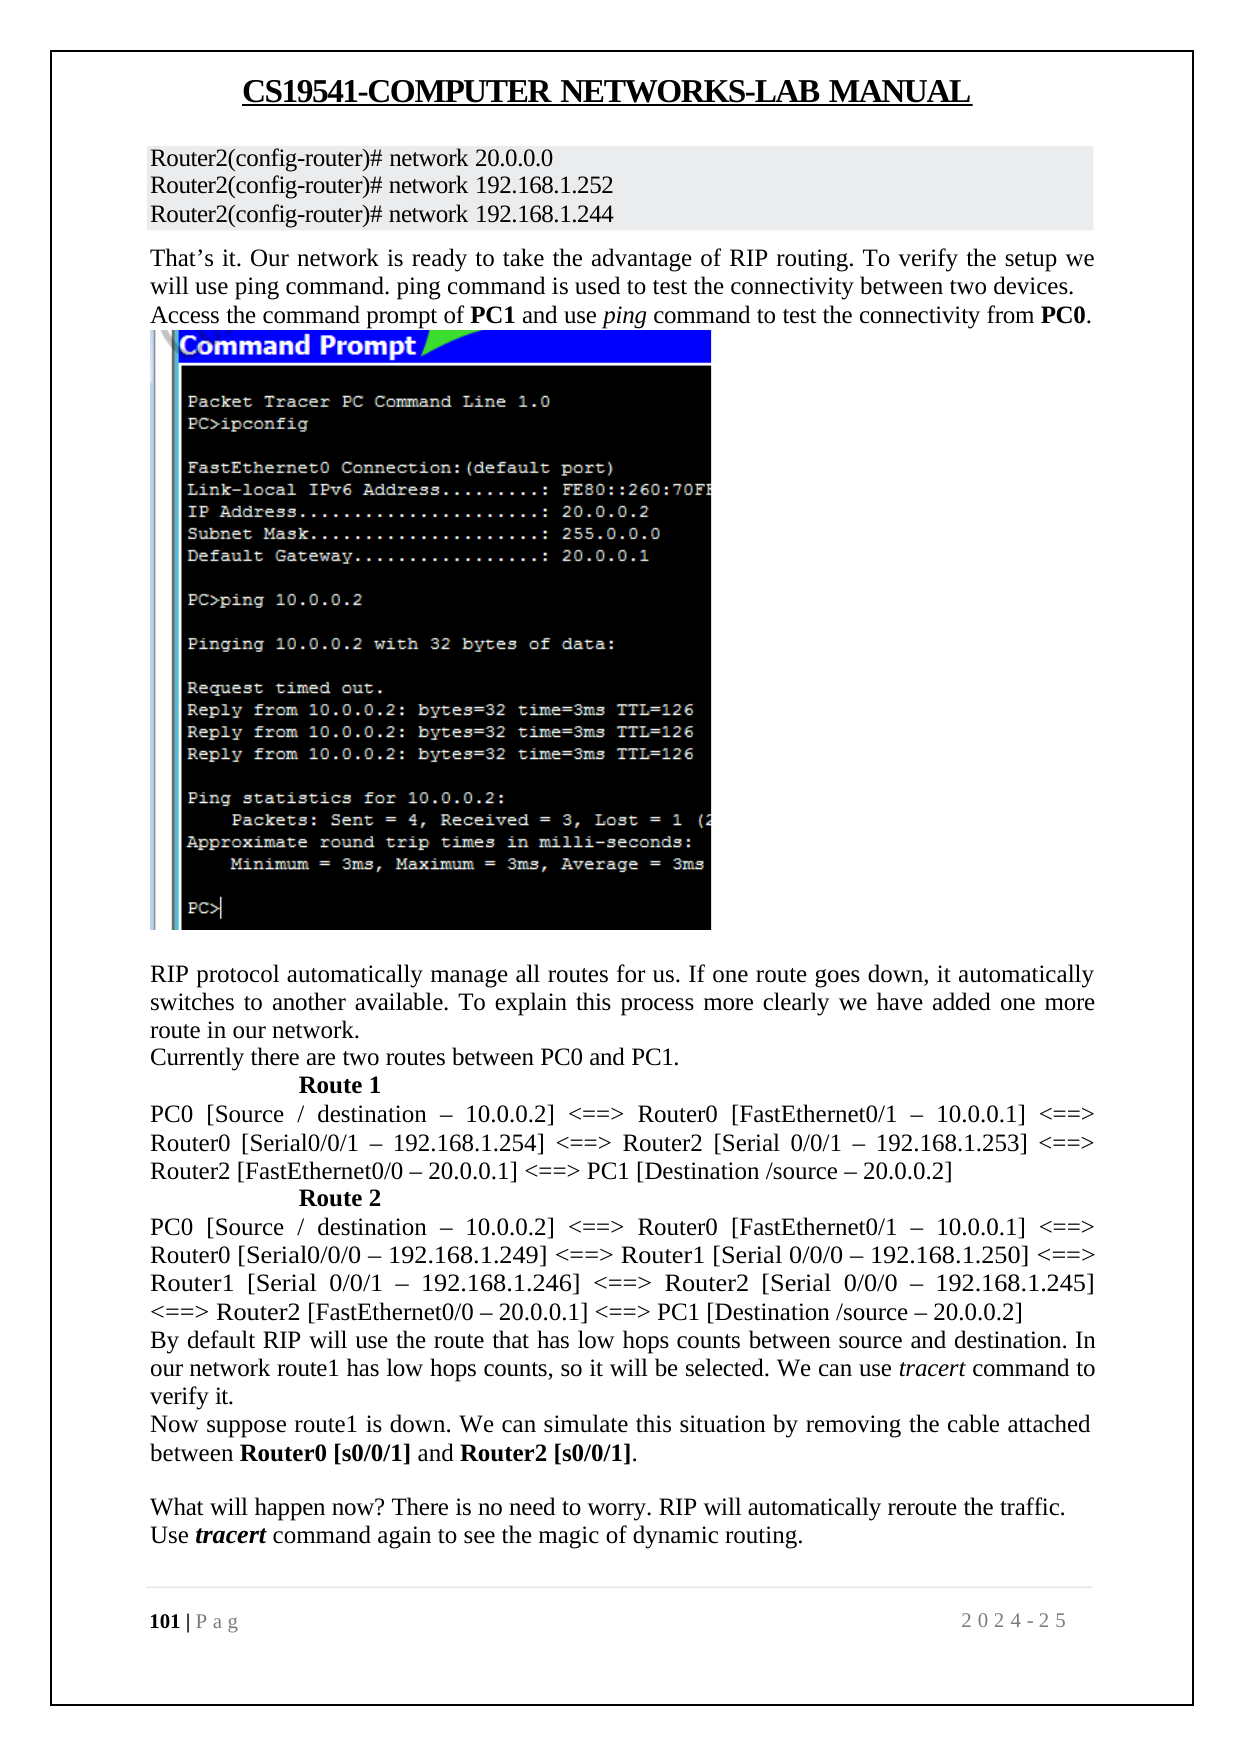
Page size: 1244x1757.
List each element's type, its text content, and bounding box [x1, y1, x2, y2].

text Now suppose route1 is down. We can simulate this situation by removing the cable attached between Router0 [s0/0/1] and Router2 [s0/0/1]. [150, 1410, 1093, 1466]
text RIP protocol automatically manage all routes for us. If one route goes down, it automatically switches to another available. To explain this process more clearly we have added one more route in our network. [150, 959, 1095, 1044]
text Route 1 [298, 1071, 1185, 1099]
text What will happen now? There is no need to worry. RIP will automatically reroute the traffic. Use tracert command again to see the magic of dynamic routing. [150, 1494, 1066, 1549]
text Access the command prompt of PC1 and use ping command to test the connectivity from PC0. [150, 300, 1185, 328]
text That’s it. Our network is ready to take the advantage of RIP routing. To verify the setup we will use ping command. ping command is used to test the connectivity between two devices. [150, 244, 1095, 299]
text PC0 [Source / destination – 10.0.0.2] <==> Router0 [FastEthernet0/1 – 10.0.0.1] <==> Router0 [Serial0/0/0 – 192.168.1.249] <==> Router1 [Serial 0/0/0 – 192.168.1.250] <==> Router1 [Serial 0/0/1 – 192.168.1.246] <==> Router2 [Serial 0/0/0 – 192.168.1.245] <==> Router2 [FastEthernet0/0 – 20.0.0.1] <==> PC1 [Destination /source – 20.0.0.2] [150, 1213, 1096, 1326]
text Route 2 [298, 1185, 1185, 1212]
text PC0 [Source / destination – 10.0.0.2] <==> Router0 [FastEthernet0/1 – 10.0.0.1] <==> Router0 [Serial0/0/1 – 192.168.1.254] <==> Router2 [Serial 0/0/1 – 192.168.1.253] <==> Router2 [FastEthernet0/0 – 20.0.0.1] <==> PC1 [Destination /source – 20.0.0.2] [150, 1100, 1095, 1185]
text By default RIP will use the route that has low hops counts between source and destination. In our network route1 has low hops counts, so it will be selected. We can use tracert command to verify it. [150, 1326, 1097, 1410]
picture [150, 330, 712, 930]
text Currently there are two routes between PC0 and PC1. [150, 1044, 1185, 1071]
